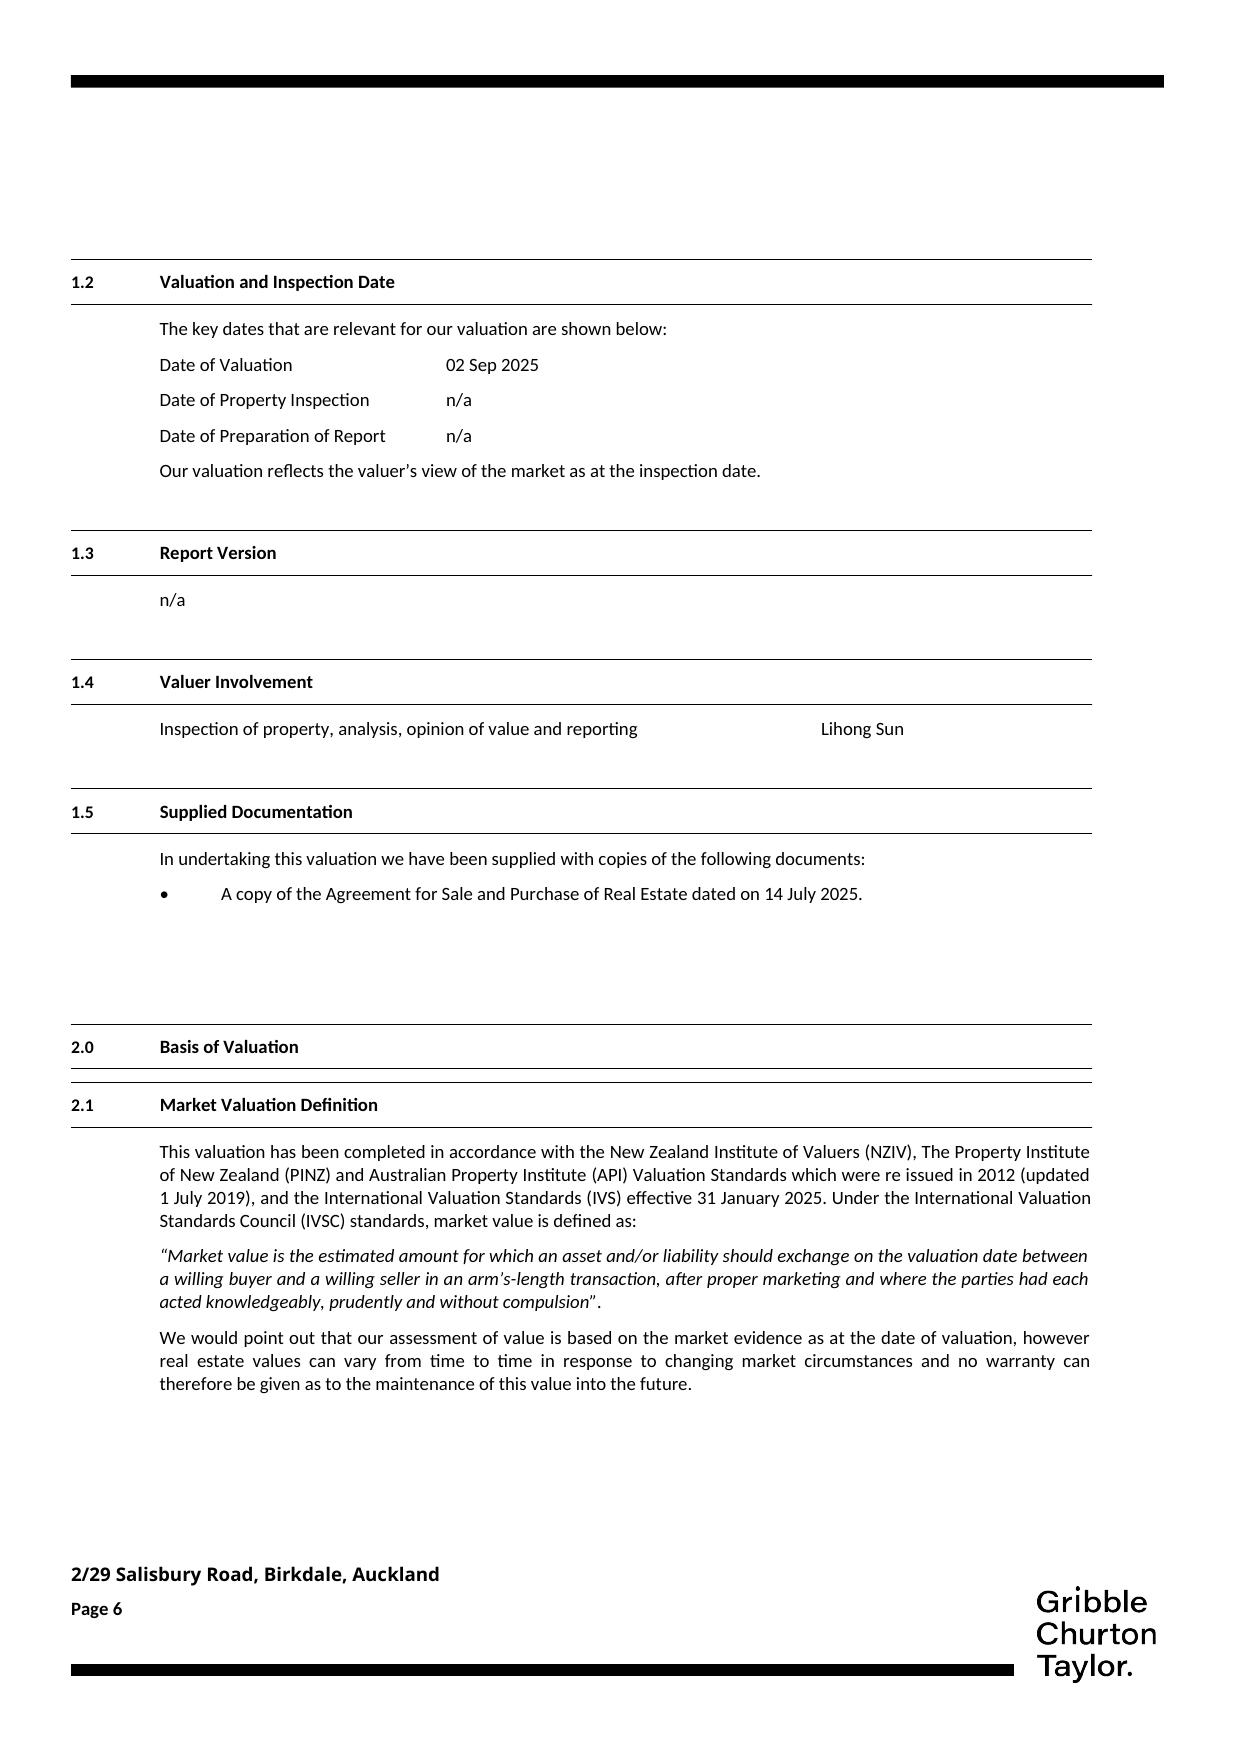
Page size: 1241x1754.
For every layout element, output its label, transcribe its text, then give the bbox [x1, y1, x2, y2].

picture [1037, 1586, 1156, 1683]
text • A copy of the Agreement for Sale and Purchase of Real Estate dated on 14 July 2025. [159, 882, 1092, 905]
text n/a [159, 588, 1092, 611]
subtitle Report Version [71, 531, 1092, 575]
subtitle Market Valuation Definition [71, 1083, 1092, 1127]
text Date of Preparation of Report n/a [159, 424, 1092, 447]
subtitle Valuation and Inspection Date [71, 260, 1092, 304]
subtitle Valuer Involvement [71, 660, 1092, 704]
text In undertaking this valuation we have been supplied with copies of the following documents: [159, 847, 1092, 869]
text We would point out that our assessment of value is based on the market evidence as at the date of valuation, however real estate values can vary from time to time in response to changing market circumstances and no warranty can therefore be given as to the maintenance of this value into the future. [159, 1326, 1092, 1394]
text Date of Valuation 02 Sep 2025 [159, 353, 1092, 376]
subtitle Supplied Documentation [71, 789, 1092, 833]
text Inspection of property, analysis, opinion of value and reporting Lihong Sun [159, 717, 1092, 740]
text This valuation has been completed in accordance with the New Zealand Institute of Valuers (NZIV), The Property Institute of New Zealand (PINZ) and Australian Property Institute (API) Valuation Standards which were re issued in 2012 (updated 1 July 2019), and the International Valuation Standards (IVS) effective 31 January 2025. Under the International Valuation Standards Council (IVSC) standards, market value is defined as: [159, 1140, 1092, 1232]
text Date of Property Inspection n/a [159, 388, 1092, 411]
text Our valuation reflects the valuer’s view of the market as at the inspection date. [159, 459, 1092, 482]
text “Market value is the estimated amount for which an asset and/or liability should exchange on the valuation date between a willing buyer and a willing seller in an arm’s-length transaction, after proper marketing and where the parties had each acted knowledgeably, prudently and without compulsion”. [159, 1244, 1092, 1313]
subtitle Basis of Valuation [71, 1025, 1092, 1068]
text The key dates that are relevant for our valuation are shown below: [159, 317, 1092, 340]
